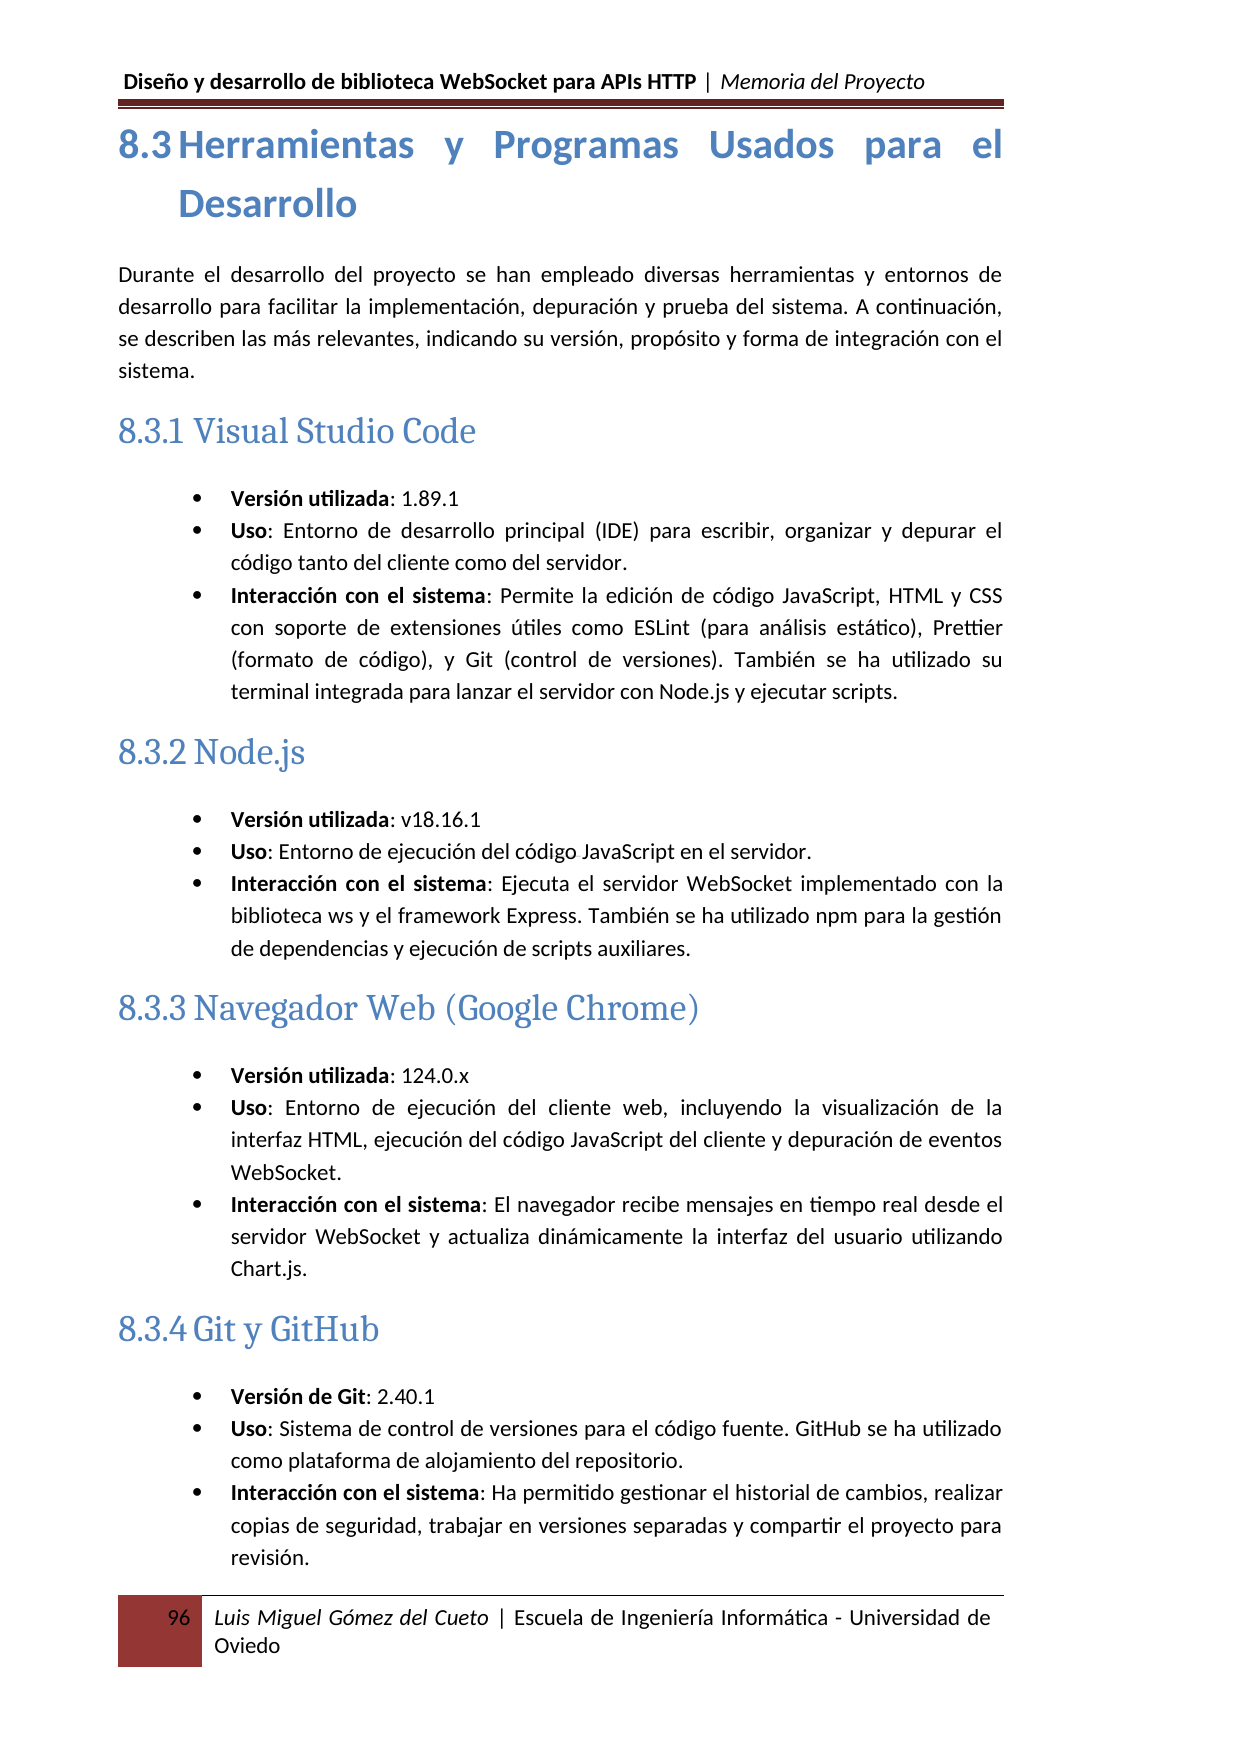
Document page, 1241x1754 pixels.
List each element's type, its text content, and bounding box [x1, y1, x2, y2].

subtitle Herramientas y Programas Usados para el Desarrollo [118, 118, 1004, 227]
list Interacción con el sistema: Ha permitido gestionar el historial de cambios, realizar copias de seguridad, trabajar en versiones separadas y compartir el proyecto para revisión. [193, 1478, 1004, 1571]
list Uso: Sistema de control de versiones para el código fuente. GitHub se ha utilizado como plataforma de alojamiento del repositorio. [193, 1414, 1004, 1474]
list Versión utilizada: v18.16.1 [193, 805, 1004, 833]
list Uso: Entorno de ejecución del cliente web, incluyendo la visualización de la interfaz HTML, ejecución del código JavaScript del cliente y depuración de eventos WebSocket. [193, 1093, 1004, 1186]
list Versión de Git: 2.40.1 [193, 1382, 1004, 1410]
list Interacción con el sistema: El navegador recibe mensajes en tiempo real desde el servidor WebSocket y actualiza dinámicamente la interfaz del usuario utilizando Chart.js. [193, 1190, 1004, 1282]
text Durante el desarrollo del proyecto se han empleado diversas herramientas y entornos de desarrollo para facilitar la implementación, depuración y prueba del sistema. A continuación, se describen las más relevantes, indicando su versión, propósito y forma de integración con el sistema. [118, 260, 1004, 384]
list Uso: Entorno de ejecución del código JavaScript en el servidor. [193, 837, 1004, 865]
list Interacción con el sistema: Ejecuta el servidor WebSocket implementado con la biblioteca ws y el framework Express. También se ha utilizado npm para la gestión de dependencias y ejecución de scripts auxiliares. [193, 869, 1004, 962]
list Versión utilizada: 124.0.x [193, 1061, 1004, 1089]
subtitle Node.js [118, 730, 1004, 773]
list Versión utilizada: 1.89.1 [193, 484, 1004, 512]
list Uso: Entorno de desarrollo principal (IDE) para escribir, organizar y depurar el código tanto del cliente como del servidor. [193, 516, 1004, 577]
list Interacción con el sistema: Permite la edición de código JavaScript, HTML y CSS con soporte de extensiones útiles como ESLint (para análisis estático), Prettier (formato de código), y Git (control de versiones). También se ha utilizado su terminal integrada para lanzar el servidor con Node.js y ejecutar scripts. [193, 581, 1004, 705]
subtitle Navegador Web (Google Chrome) [118, 987, 1004, 1030]
subtitle Git y GitHub [118, 1307, 1004, 1351]
subtitle Visual Studio Code [118, 409, 1004, 453]
